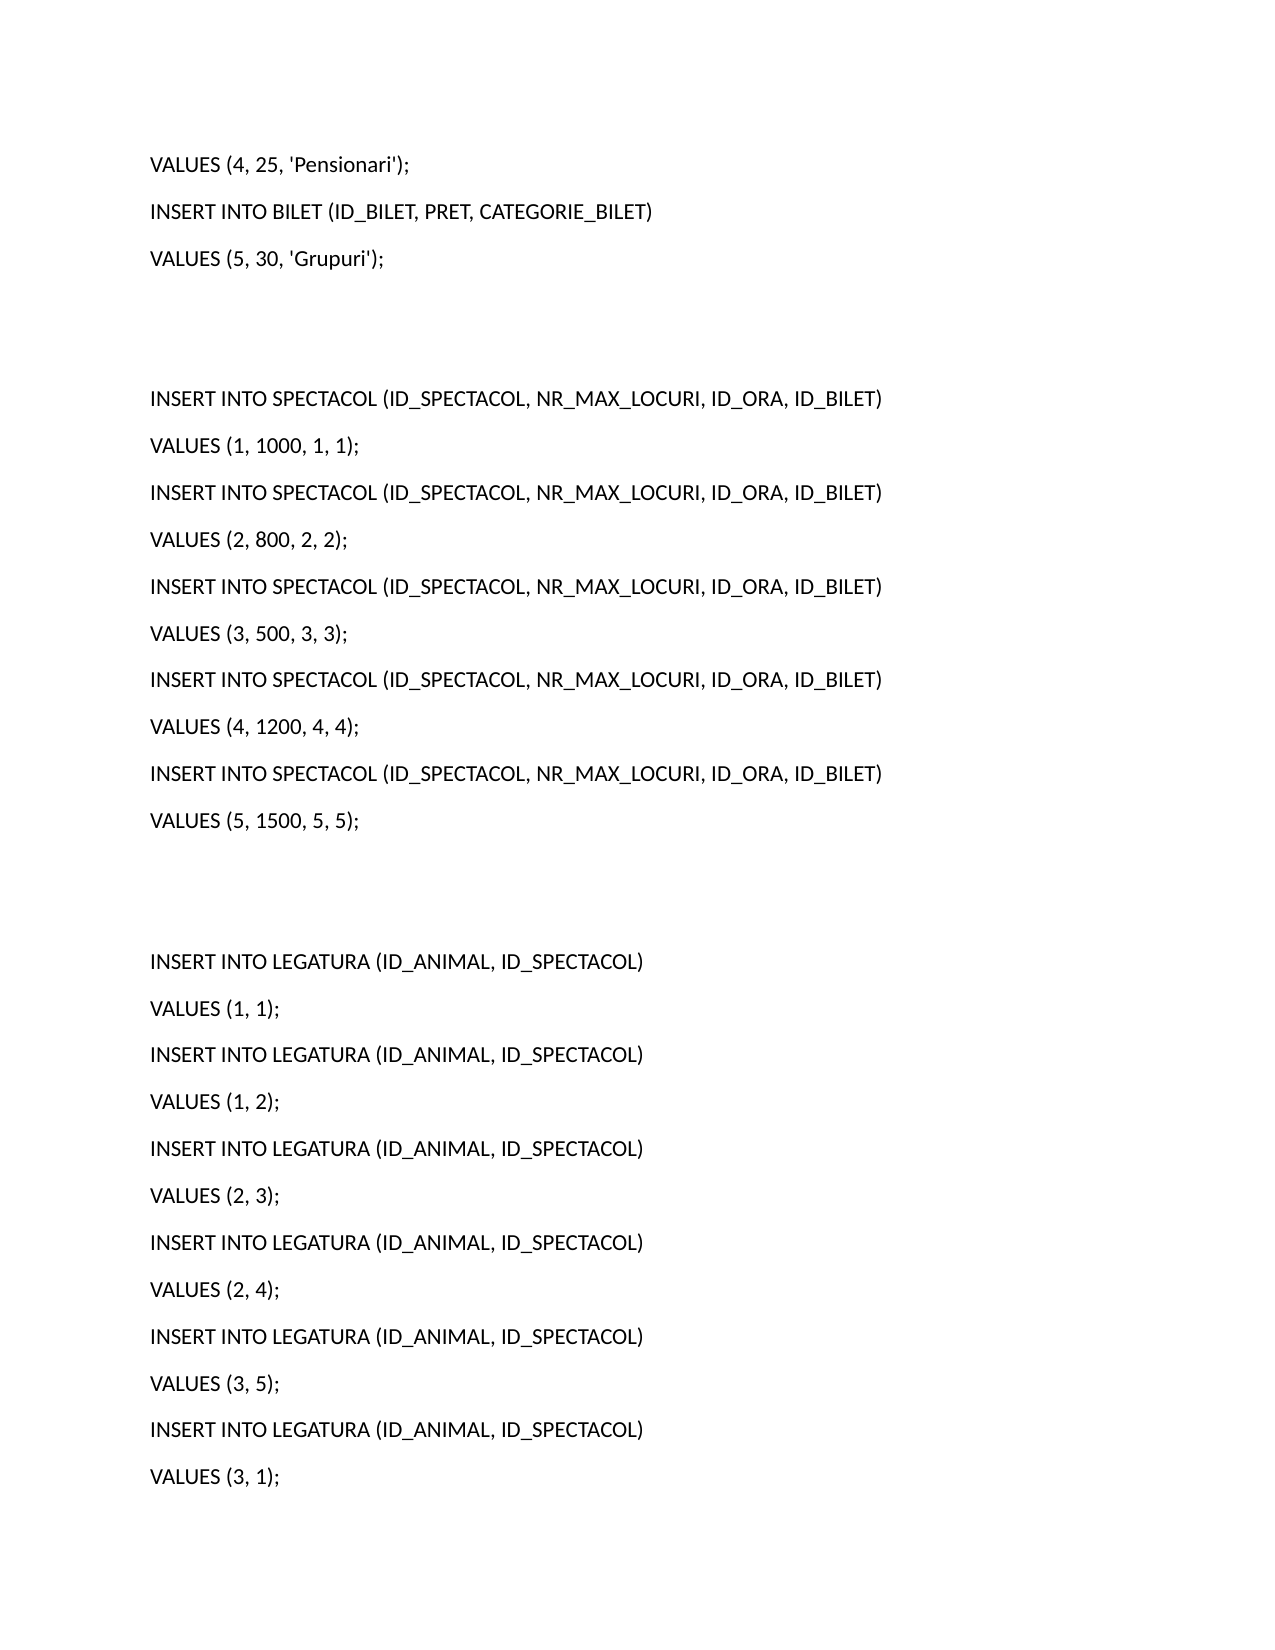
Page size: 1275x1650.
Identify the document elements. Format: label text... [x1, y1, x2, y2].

text INSERT INTO SPECTACOL (ID_SPECTACOL, NR_MAX_LOCURI, ID_ORA, ID_BILET) [150, 478, 1125, 506]
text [150, 1416, 1125, 1444]
text INSERT INTO SPECTACOL (ID_SPECTACOL, NR_MAX_LOCURI, ID_ORA, ID_BILET) [150, 572, 1125, 600]
text VALUES (2, 4); [150, 1275, 1125, 1303]
text VALUES (5, 1500, 5, 5); [150, 806, 1125, 834]
text VALUES (3, 5); [150, 1369, 1125, 1397]
text INSERT INTO SPECTACOL (ID_SPECTACOL, NR_MAX_LOCURI, ID_ORA, ID_BILET) [150, 759, 1125, 787]
text VALUES (2, 800, 2, 2); [150, 525, 1125, 553]
text VALUES (3, 500, 3, 3); [150, 619, 1125, 647]
text INSERT INTO LEGATURA (ID_ANIMAL, ID_SPECTACOL) [150, 1041, 1125, 1069]
text INSERT INTO SPECTACOL (ID_SPECTACOL, NR_MAX_LOCURI, ID_ORA, ID_BILET) [150, 384, 1125, 412]
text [150, 197, 1125, 225]
text VALUES (4, 25, 'Pensionari'); [150, 150, 1125, 178]
text INSERT INTO LEGATURA (ID_ANIMAL, ID_SPECTACOL) [150, 947, 1125, 975]
text INSERT INTO SPECTACOL (ID_SPECTACOL, NR_MAX_LOCURI, ID_ORA, ID_BILET) [150, 666, 1125, 694]
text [150, 1228, 1125, 1256]
text VALUES (5, 30, 'Grupuri'); [150, 244, 1125, 272]
text VALUES (1, 1000, 1, 1); [150, 431, 1125, 459]
text VALUES (4, 1200, 4, 4); [150, 712, 1125, 741]
text VALUES (2, 3); [150, 1181, 1125, 1209]
text INSERT INTO LEGATURA (ID_ANIMAL, ID_SPECTACOL) [150, 1134, 1125, 1162]
text VALUES (1, 2); [150, 1087, 1125, 1116]
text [150, 1322, 1125, 1350]
text VALUES (3, 1); [150, 1462, 1125, 1491]
text VALUES (1, 1); [150, 994, 1125, 1022]
